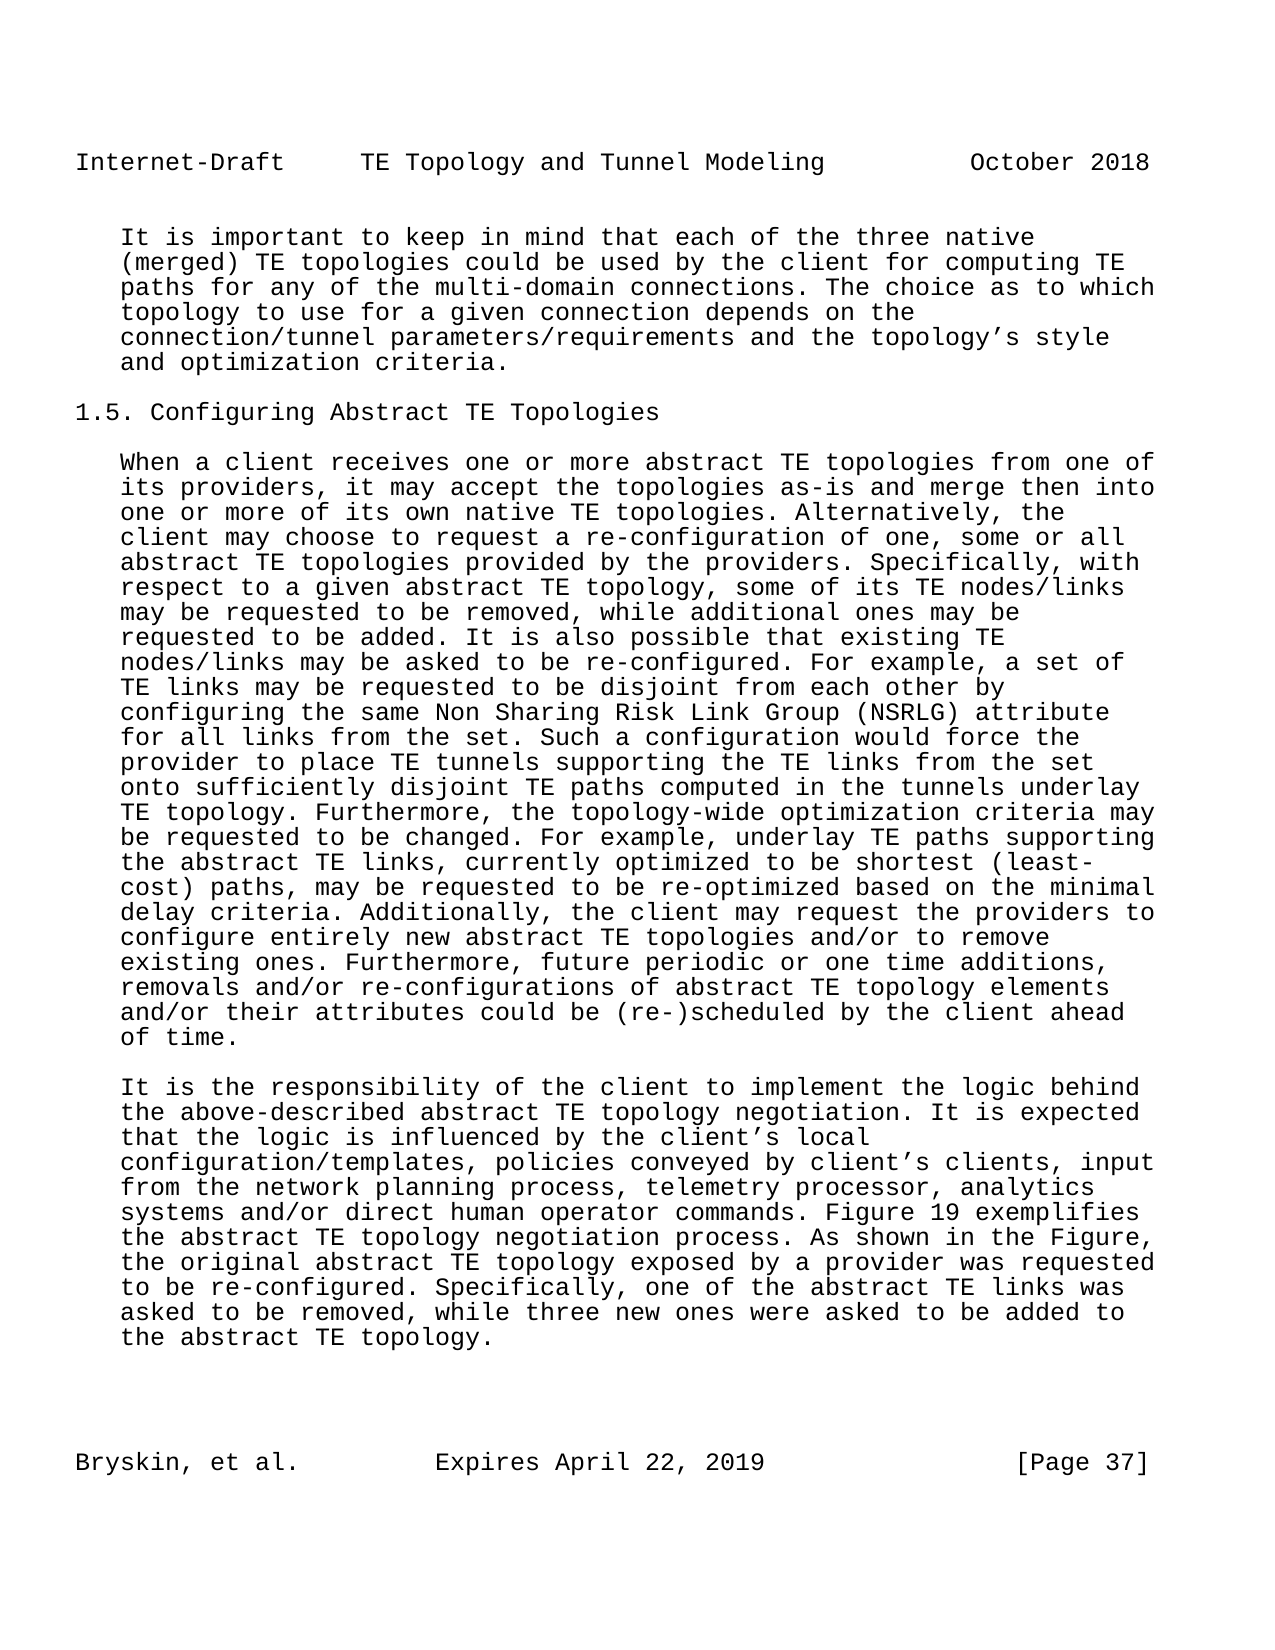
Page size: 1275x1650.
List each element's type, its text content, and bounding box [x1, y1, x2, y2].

text It is the responsibility of the client to implement the logic behind the above-described abstract TE topology negotiation. It is expected that the logic is influenced by the client’s local configuration/templates, policies conveyed by client’s clients, input from the network planning process, telemetry processor, analytics systems and/or direct human operator commands. Figure 19 exemplifies the abstract TE topology negotiation process. As shown in the Figure, the original abstract TE topology exposed by a provider was requested to be re-configured. Specifically, one of the abstract TE links was asked to be removed, while three new ones were asked to be added to the abstract TE topology. [120, 1075, 1158, 1350]
subtitle Configuring Abstract TE Topologies [75, 400, 1158, 425]
text When a client receives one or more abstract TE topologies from one of its providers, it may accept the topologies as-is and merge then into one or more of its own native TE topologies. Alternatively, the client may choose to request a re-configuration of one, some or all abstract TE topologies provided by the providers. Specifically, with respect to a given abstract TE topology, some of its TE nodes/links may be requested to be removed, while additional ones may be requested to be added. It is also possible that existing TE nodes/links may be asked to be re-configured. For example, a set of TE links may be requested to be disjoint from each other by configuring the same Non Sharing Risk Link Group (NSRLG) attribute for all links from the set. Such a configuration would force the provider to place TE tunnels supporting the TE links from the set onto sufficiently disjoint TE paths computed in the tunnels underlay TE topology. Furthermore, the topology-wide optimization criteria may be requested to be changed. For example, underlay TE paths supporting the abstract TE links, currently optimized to be shortest (least-cost) paths, may be requested to be re-optimized based on the minimal delay criteria. Additionally, the client may request the providers to configure entirely new abstract TE topologies and/or to remove existing ones. Furthermore, future periodic or one time additions, removals and/or re-configurations of abstract TE topology elements and/or their attributes could be (re-)scheduled by the client ahead of time. [120, 450, 1158, 1050]
text It is important to keep in mind that each of the three native (merged) TE topologies could be used by the client for computing TE paths for any of the multi-domain connections. The choice as to which topology to use for a given connection depends on the connection/tunnel parameters/requirements and the topology’s style and optimization criteria. [120, 225, 1158, 375]
